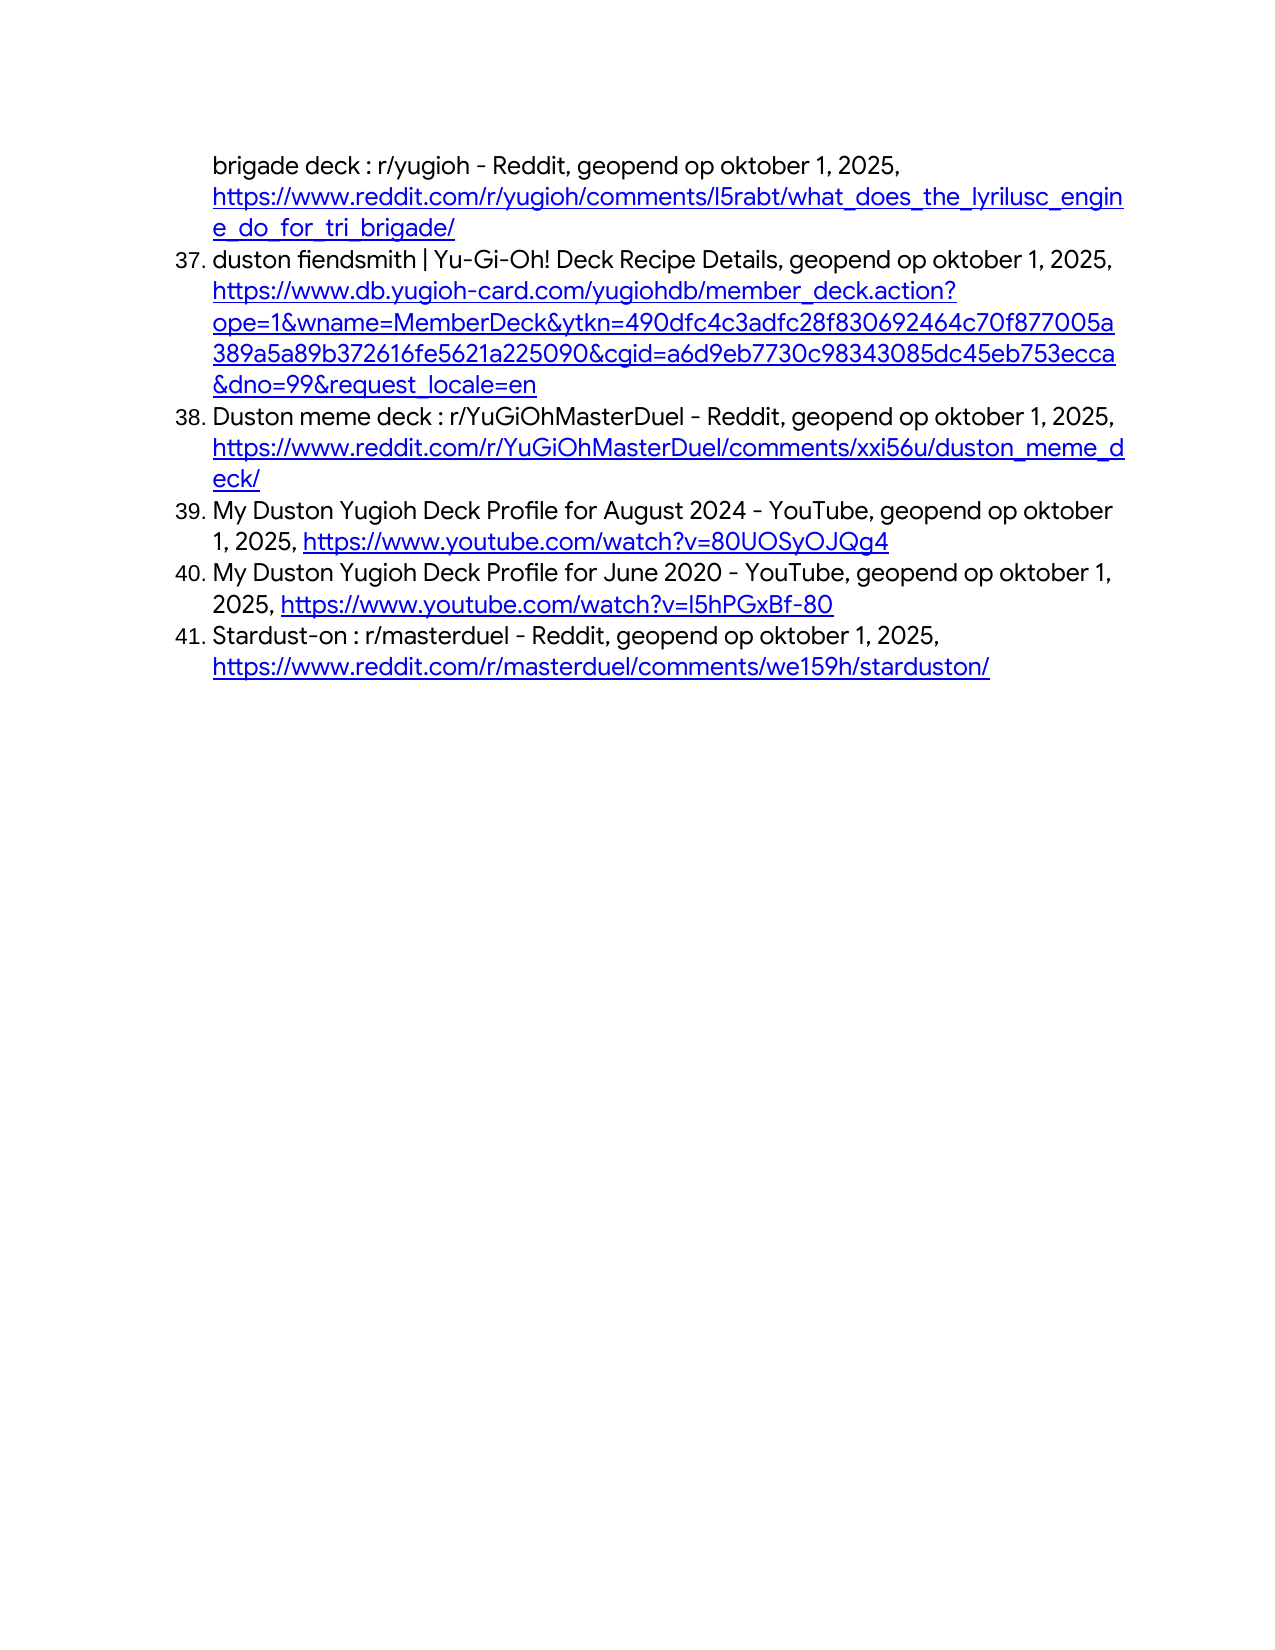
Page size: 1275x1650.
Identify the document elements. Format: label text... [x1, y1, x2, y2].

list Stardust-on : r/masterduel - Reddit, geopend op oktober 1, 2025, https://www.reddit.com/r/masterduel/comments/we159h/starduston/ [175, 620, 1125, 683]
list duston fiendsmith | Yu-Gi-Oh! Deck Recipe Details, geopend op oktober 1, 2025, https://www.db.yugioh-card.com/yugiohdb/member_deck.action?ope=1&wname=MemberDeck&ytkn=490dfc4c3adfc28f830692464c70f877005a389a5a89b372616fe5621a225090&cgid=a6d9eb7730c98343085dc45eb753ecca&dno=99&request_locale=en [175, 244, 1125, 401]
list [175, 150, 1125, 244]
list Duston meme deck : r/YuGiOhMasterDuel - Reddit, geopend op oktober 1, 2025, https://www.reddit.com/r/YuGiOhMasterDuel/comments/xxi56u/duston_meme_deck/ [175, 401, 1125, 495]
list My Duston Yugioh Deck Profile for August 2024 - YouTube, geopend op oktober 1, 2025, https://www.youtube.com/watch?v=80UOSyOJQg4 [175, 495, 1125, 558]
list My Duston Yugioh Deck Profile for June 2020 - YouTube, geopend op oktober 1, 2025, https://www.youtube.com/watch?v=l5hPGxBf-80 [175, 558, 1125, 620]
